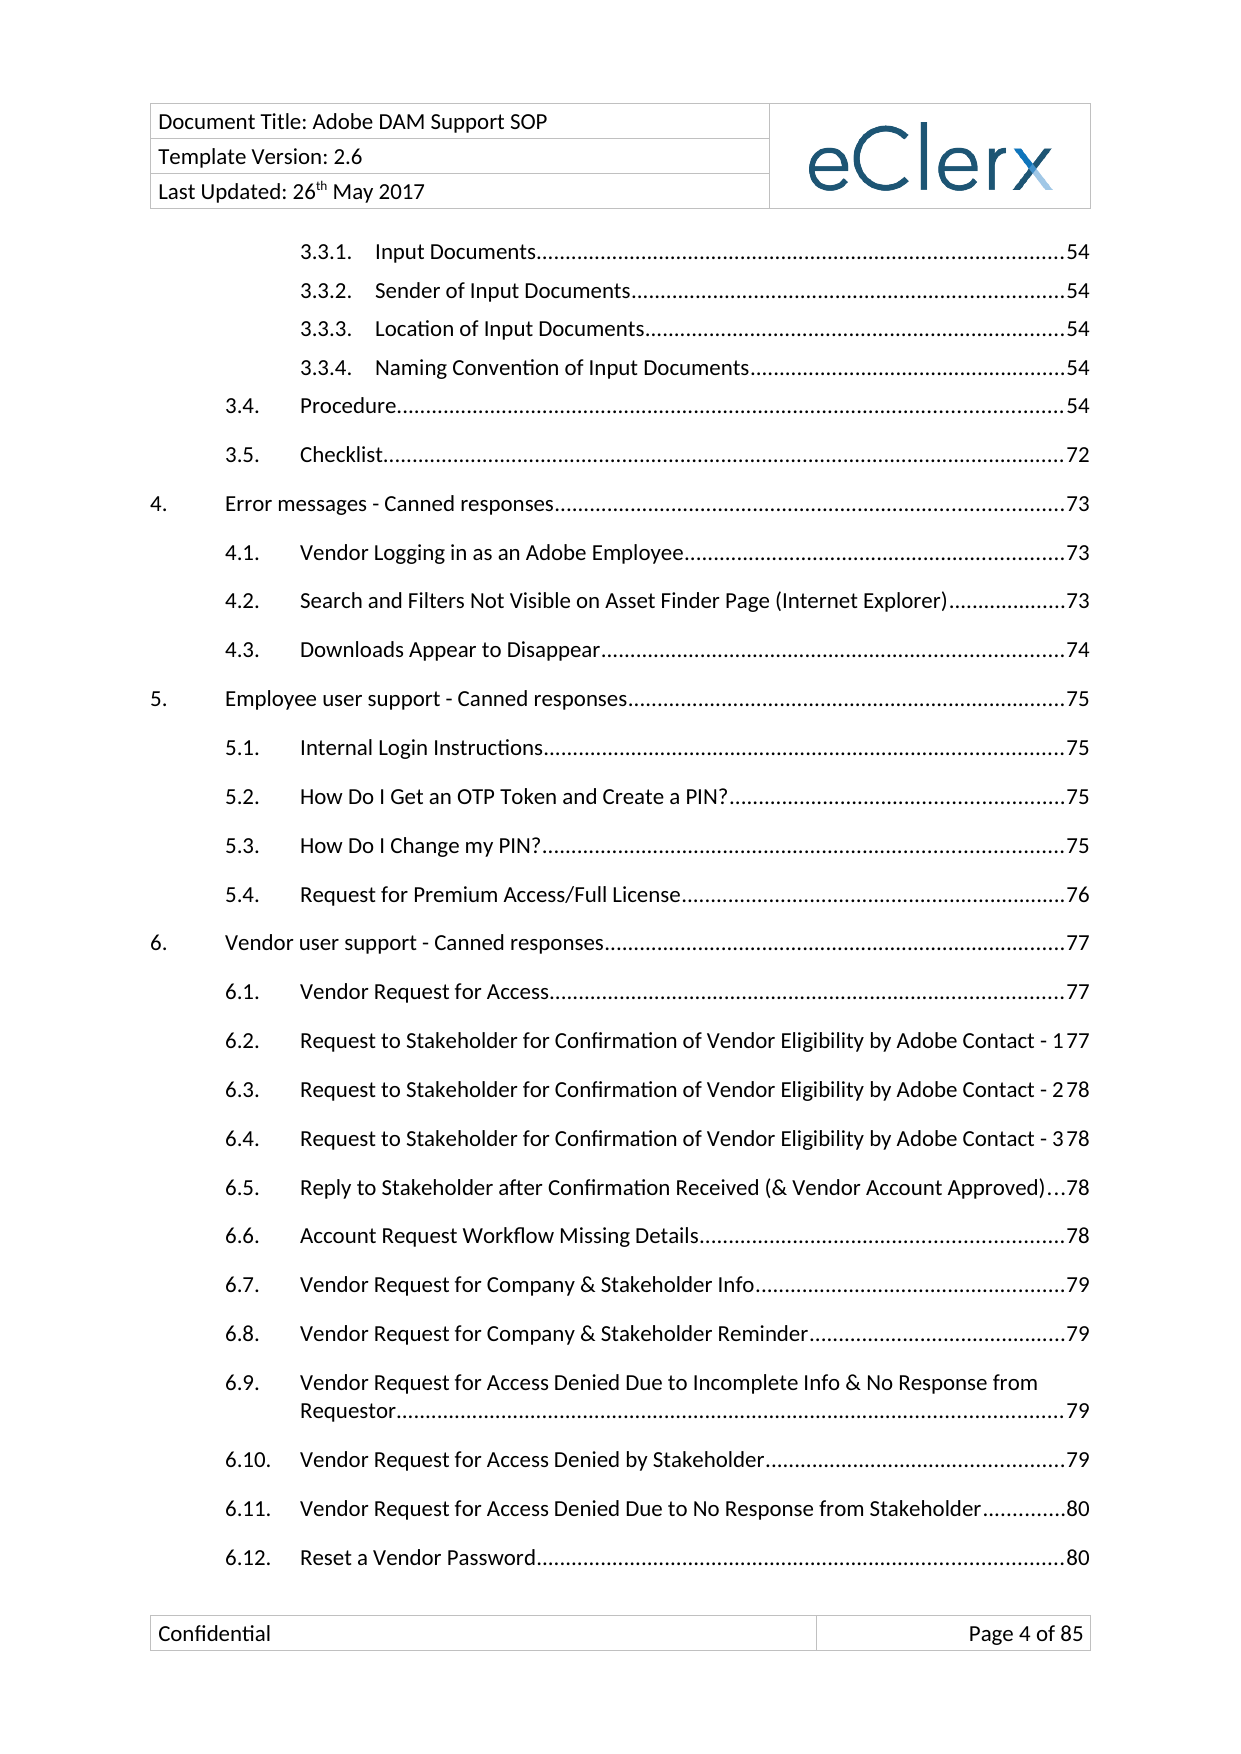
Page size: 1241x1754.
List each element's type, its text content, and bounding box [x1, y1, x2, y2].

text 6.8. Vendor Request for Company & Stakeholder Reminder 79 [225, 1319, 1090, 1347]
text 3.4. Procedure 54 [225, 391, 1090, 419]
text 5.4. Request for Premium Access/Full License 76 [225, 880, 1090, 908]
text 6.1. Vendor Request for Access 77 [225, 977, 1090, 1005]
text 3.5. Checklist 72 [225, 440, 1090, 468]
text 5.1. Internal Login Instructions 75 [225, 733, 1090, 761]
text 3.3.3. Location of Input Documents 54 [300, 314, 1090, 342]
text 5. Employee user support - Canned responses 75 [150, 684, 1090, 712]
text 6.2. Request to Stakeholder for Confirmation of Vendor Eligibility by Adobe Contact - 1 77 [225, 1026, 1090, 1054]
text 4.3. Downloads Appear to Disappear 74 [225, 635, 1090, 663]
text 6.12. Reset a Vendor Password 80 [225, 1543, 1090, 1571]
text 6.7. Vendor Request for Company & Stakeholder Info 79 [225, 1271, 1090, 1298]
text 5.2. How Do I Get an OTP Token and Create a PIN? 75 [225, 782, 1090, 810]
text 3.3.2. Sender of Input Documents 54 [300, 276, 1090, 304]
text 6.4. Request to Stakeholder for Confirmation of Vendor Eligibility by Adobe Contact - 3 78 [225, 1124, 1090, 1152]
text 4. Error messages - Canned responses 73 [150, 489, 1090, 517]
text 6.9. Vendor Request for Access Denied Due to Incomplete Info & No Response from Requestor 79 [225, 1368, 1090, 1424]
text 6.6. Account Request Workflow Missing Details 78 [225, 1222, 1090, 1250]
text 5.3. How Do I Change my PIN? 75 [225, 831, 1090, 859]
text 3.3.1. Input Documents 54 [300, 237, 1090, 265]
picture [806, 108, 1054, 204]
text 6.11. Vendor Request for Access Denied Due to No Response from Stakeholder 80 [225, 1494, 1090, 1522]
text 6.5. Reply to Stakeholder after Confirmation Received (& Vendor Account Approved) 78 [225, 1173, 1090, 1201]
text 6.10. Vendor Request for Access Denied by Stakeholder 79 [225, 1445, 1090, 1473]
text 4.1. Vendor Logging in as an Adobe Employee 73 [225, 538, 1090, 566]
text 6. Vendor user support - Canned responses 77 [150, 928, 1090, 957]
text 6.3. Request to Stakeholder for Confirmation of Vendor Eligibility by Adobe Contact - 2 78 [225, 1075, 1090, 1103]
text 3.3.4. Naming Convention of Input Documents 54 [300, 353, 1090, 381]
text 4.2. Search and Filters Not Visible on Asset Finder Page (Internet Explorer) 73 [225, 587, 1090, 614]
